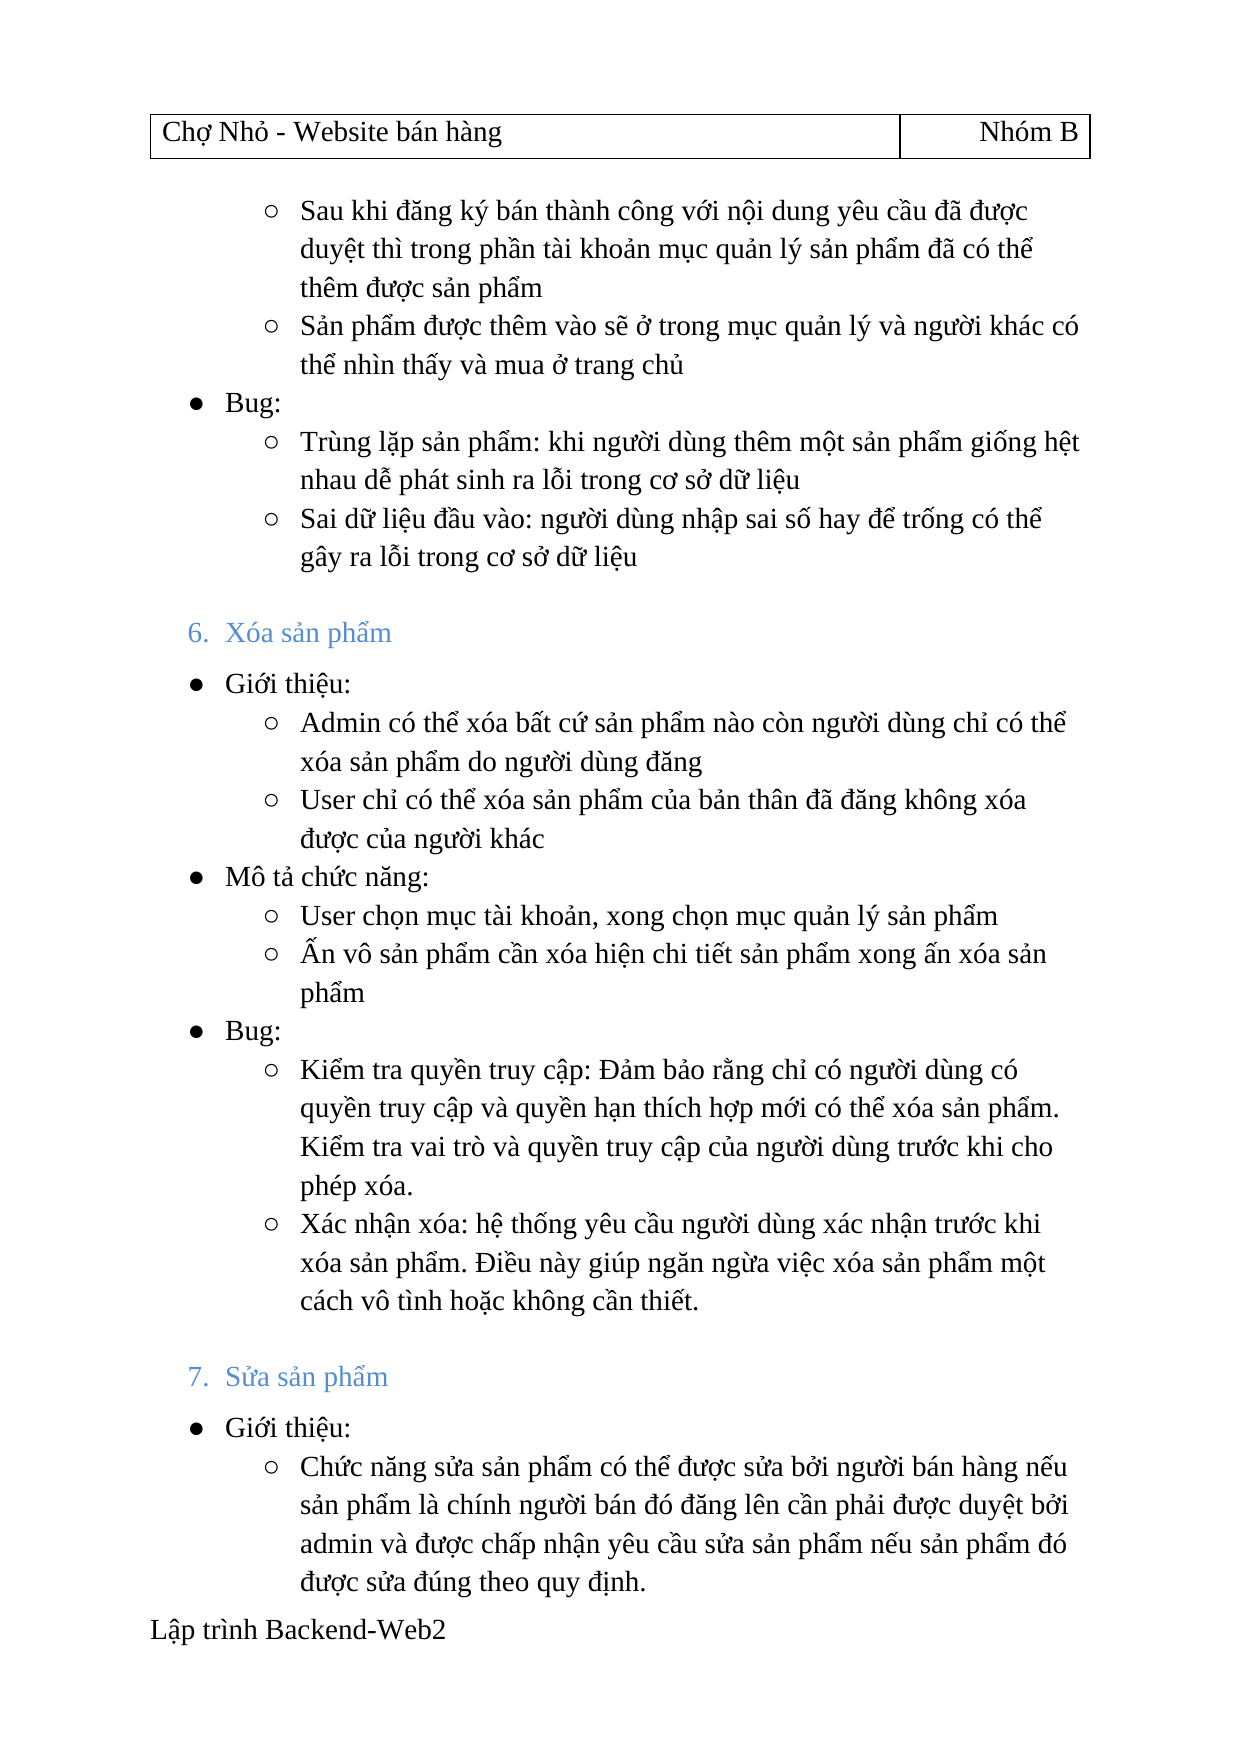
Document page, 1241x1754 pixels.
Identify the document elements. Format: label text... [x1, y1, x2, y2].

list Admin có thể xóa bất cứ sản phẩm nào còn người dùng chỉ có thể xóa sản phẩm do người dùng đăng [262, 705, 1090, 777]
list Kiểm tra quyền truy cập: Đảm bảo rằng chỉ có người dùng có quyền truy cập và quyền hạn thích hợp mới có thể xóa sản phẩm. Kiểm tra vai trò và quyền truy cập của người dùng trước khi cho phép xóa. [262, 1052, 1090, 1201]
list Giới thiệu: [187, 1410, 1090, 1444]
list User chọn mục tài khoản, xong chọn mục quản lý sản phẩm [262, 898, 1090, 931]
list Giới thiệu: [187, 667, 1090, 700]
list Sau khi đăng ký bán thành công với nội dung yêu cầu đã được duyệt thì trong phần tài khoản mục quản lý sản phẩm đã có thể thêm được sản phẩm [262, 193, 1090, 303]
list Sai dữ liệu đầu vào: người dùng nhập sai số hay để trống có thể gây ra lỗi trong cơ sở dữ liệu [262, 501, 1090, 573]
list Chức năng sửa sản phẩm có thể được sửa bởi người bán hàng nếu sản phẩm là chính người bán đó đăng lên cần phải được duyệt bởi admin và được chấp nhận yêu cầu sửa sản phẩm nếu sản phẩm đó được sửa đúng theo quy định. [262, 1449, 1090, 1598]
subtitle Sửa sản phẩm [187, 1359, 1090, 1393]
subtitle Xóa sản phẩm [187, 616, 1090, 649]
list Ấn vô sản phẩm cần xóa hiện chi tiết sản phẩm xong ấn xóa sản phẩm [262, 936, 1090, 1008]
list Mô tả chức năng: [187, 859, 1090, 893]
list Bug: [187, 385, 1090, 419]
list Sản phẩm được thêm vào sẽ ở trong mục quản lý và người khác có thể nhìn thấy và mua ở trang chủ [262, 308, 1090, 380]
list Xác nhận xóa: hệ thống yêu cầu người dùng xác nhận trước khi xóa sản phẩm. Điều này giúp ngăn ngừa việc xóa sản phẩm một cách vô tình hoặc không cần thiết. [262, 1206, 1090, 1317]
list User chỉ có thể xóa sản phẩm của bản thân đã đăng không xóa được của người khác [262, 782, 1090, 854]
list Bug: [187, 1013, 1090, 1047]
list Trùng lặp sản phẩm: khi người dùng thêm một sản phẩm giống hệt nhau dễ phát sinh ra lỗi trong cơ sở dữ liệu [262, 424, 1090, 496]
